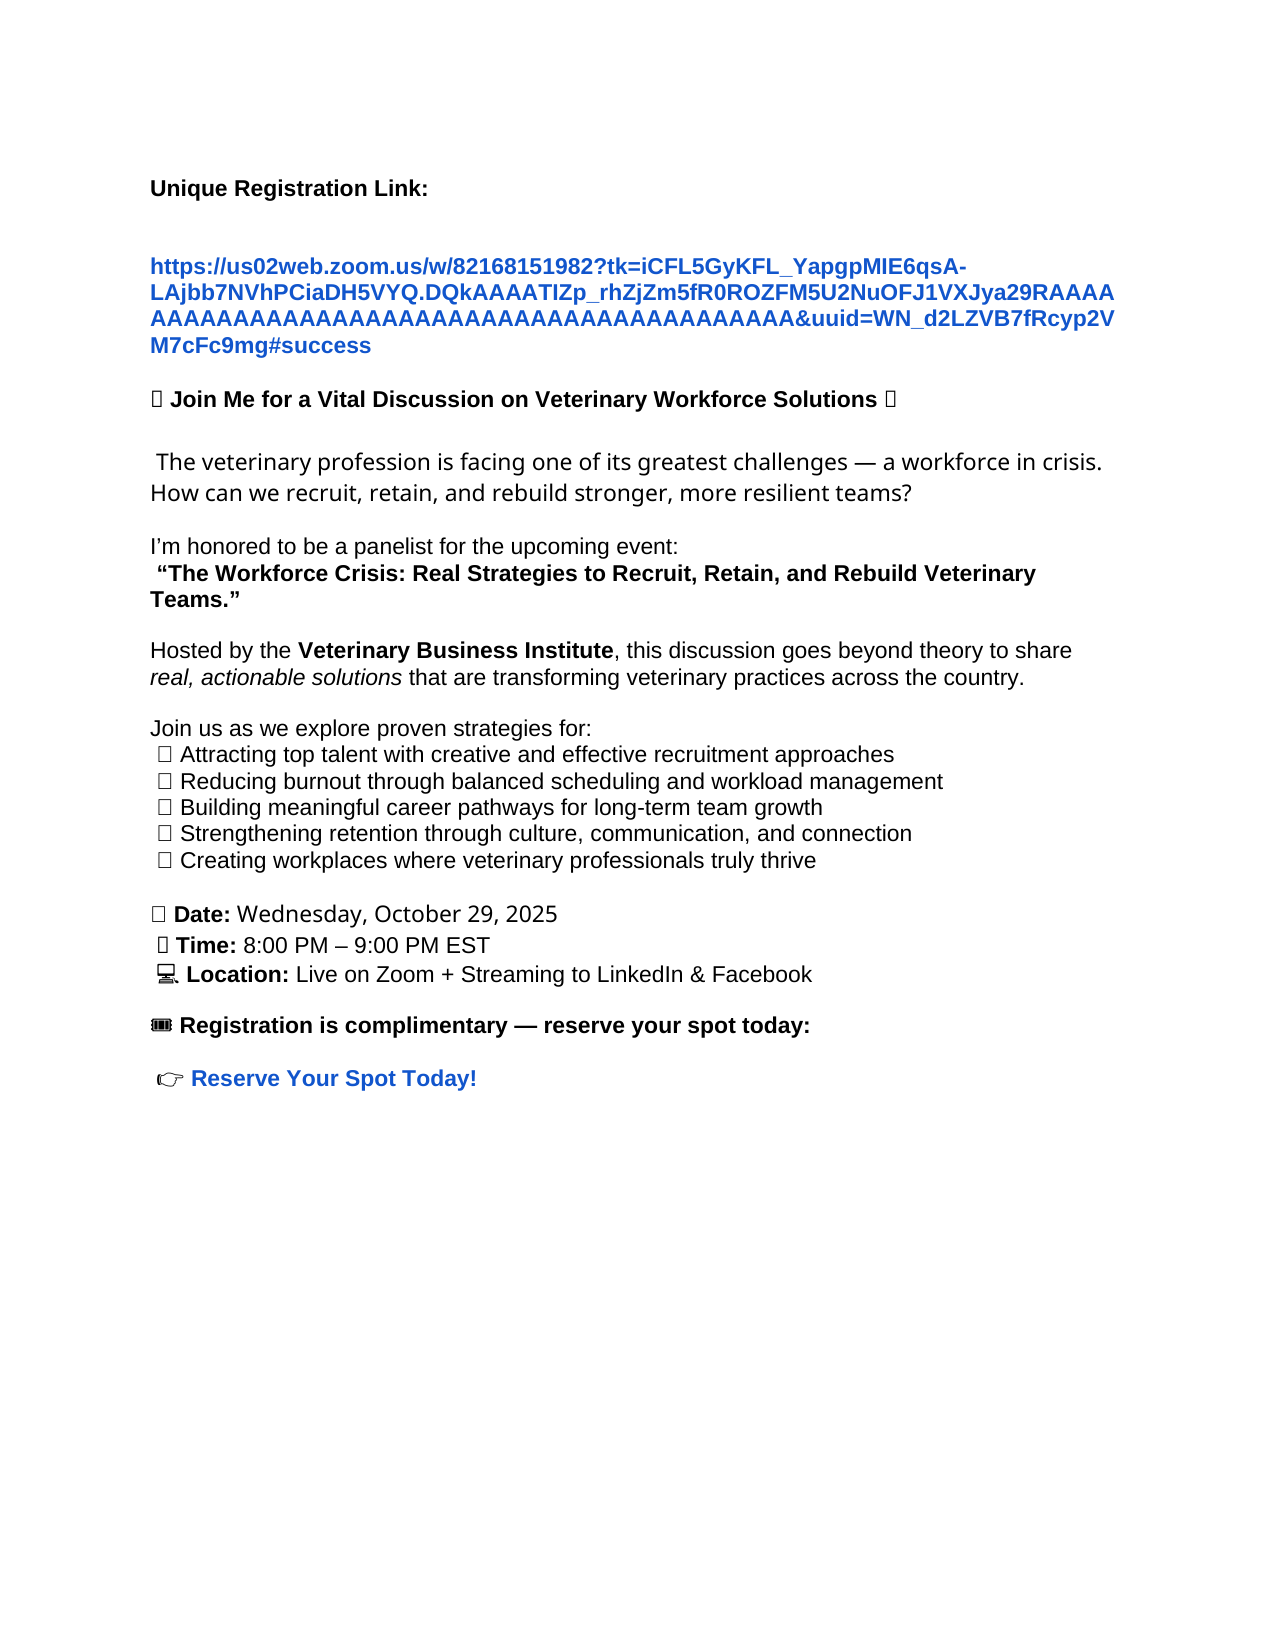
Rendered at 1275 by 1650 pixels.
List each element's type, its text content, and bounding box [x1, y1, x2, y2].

text Join us as we explore proven strategies for: 🐾 Attracting top talent with creative and effective recruitment approaches 🐾 Reducing burnout through balanced scheduling and workload management 🐾 Building meaningful career pathways for long-term team growth 🐾 Strengthening retention through culture, communication, and connection 🐾 Creating workplaces where veterinary professionals truly thrive [150, 715, 1125, 873]
text Hosted by the Veterinary Business Institute, this discussion goes beyond theory to share real, actionable solutions that are transforming veterinary practices across the country. [150, 637, 1125, 690]
text Unique Registration Link: [150, 175, 1125, 228]
text 📅 Date: Wednesday, October 29, 2025 ⏰ Time: 8:00 PM – 9:00 PM EST 💻 Location: Live on Zoom + Streaming to LinkedIn & Facebook [150, 898, 1125, 987]
text https://us02web.zoom.us/w/82168151982?tk=iCFL5GyKFL_YapgpMIE6qsA-LAjbb7NVhPCiaDH5VYQ.DQkAAAATIZp_rhZjZm5fR0ROZFM5U2NuOFJ1VXJya29RAAAAAAAAAAAAAAAAAAAAAAAAAAAAAAAAAAAAAAAAAAA&uuid=WN_d2LZVB7fRcyp2VM7cFc9mg#success [150, 253, 1125, 358]
text 🎟️ Registration is complimentary — reserve your spot today: 👉 Reserve Your Spot Today! [150, 1012, 1125, 1091]
text I’m honored to be a panelist for the upcoming event: “The Workforce Crisis: Real Strategies to Recruit, Retain, and Rebuild Veterinary Teams.” [150, 533, 1125, 612]
text ✨ Join Me for a Vital Discussion on Veterinary Workforce Solutions ✨ The veterinary profession is facing one of its greatest challenges — a workforce in crisis. How can we recruit, retain, and rebuild stronger, more resilient teams? [150, 383, 1125, 508]
